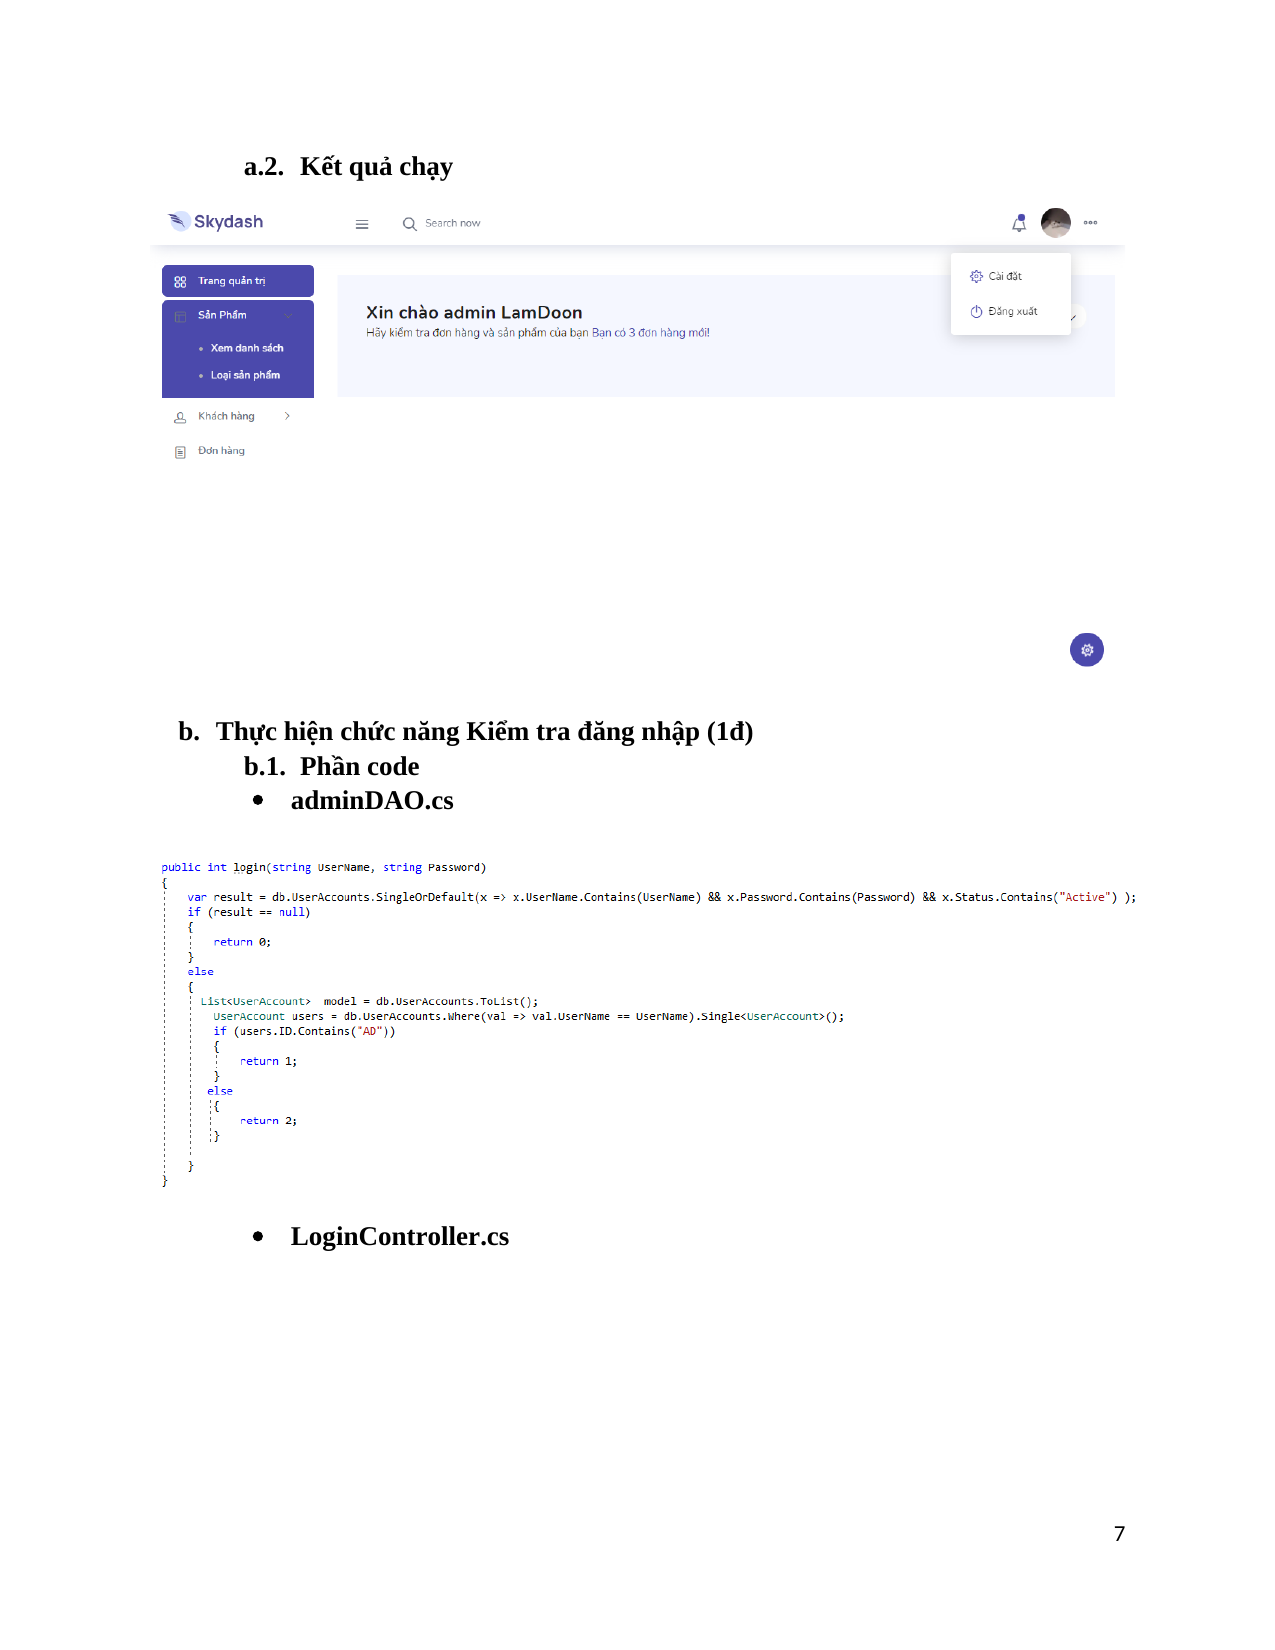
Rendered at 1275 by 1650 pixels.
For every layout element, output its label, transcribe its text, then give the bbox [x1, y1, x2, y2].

list adminDAO.cs [253, 784, 1125, 815]
picture [150, 200, 1125, 696]
list Phần code [244, 751, 1125, 782]
list Kết quả chạy [244, 150, 1125, 181]
list LoginController.cs [253, 1221, 1125, 1252]
subtitle Thực hiện chức năng Kiểm tra đăng nhập (1đ) [178, 715, 1125, 746]
picture [150, 851, 1146, 1189]
